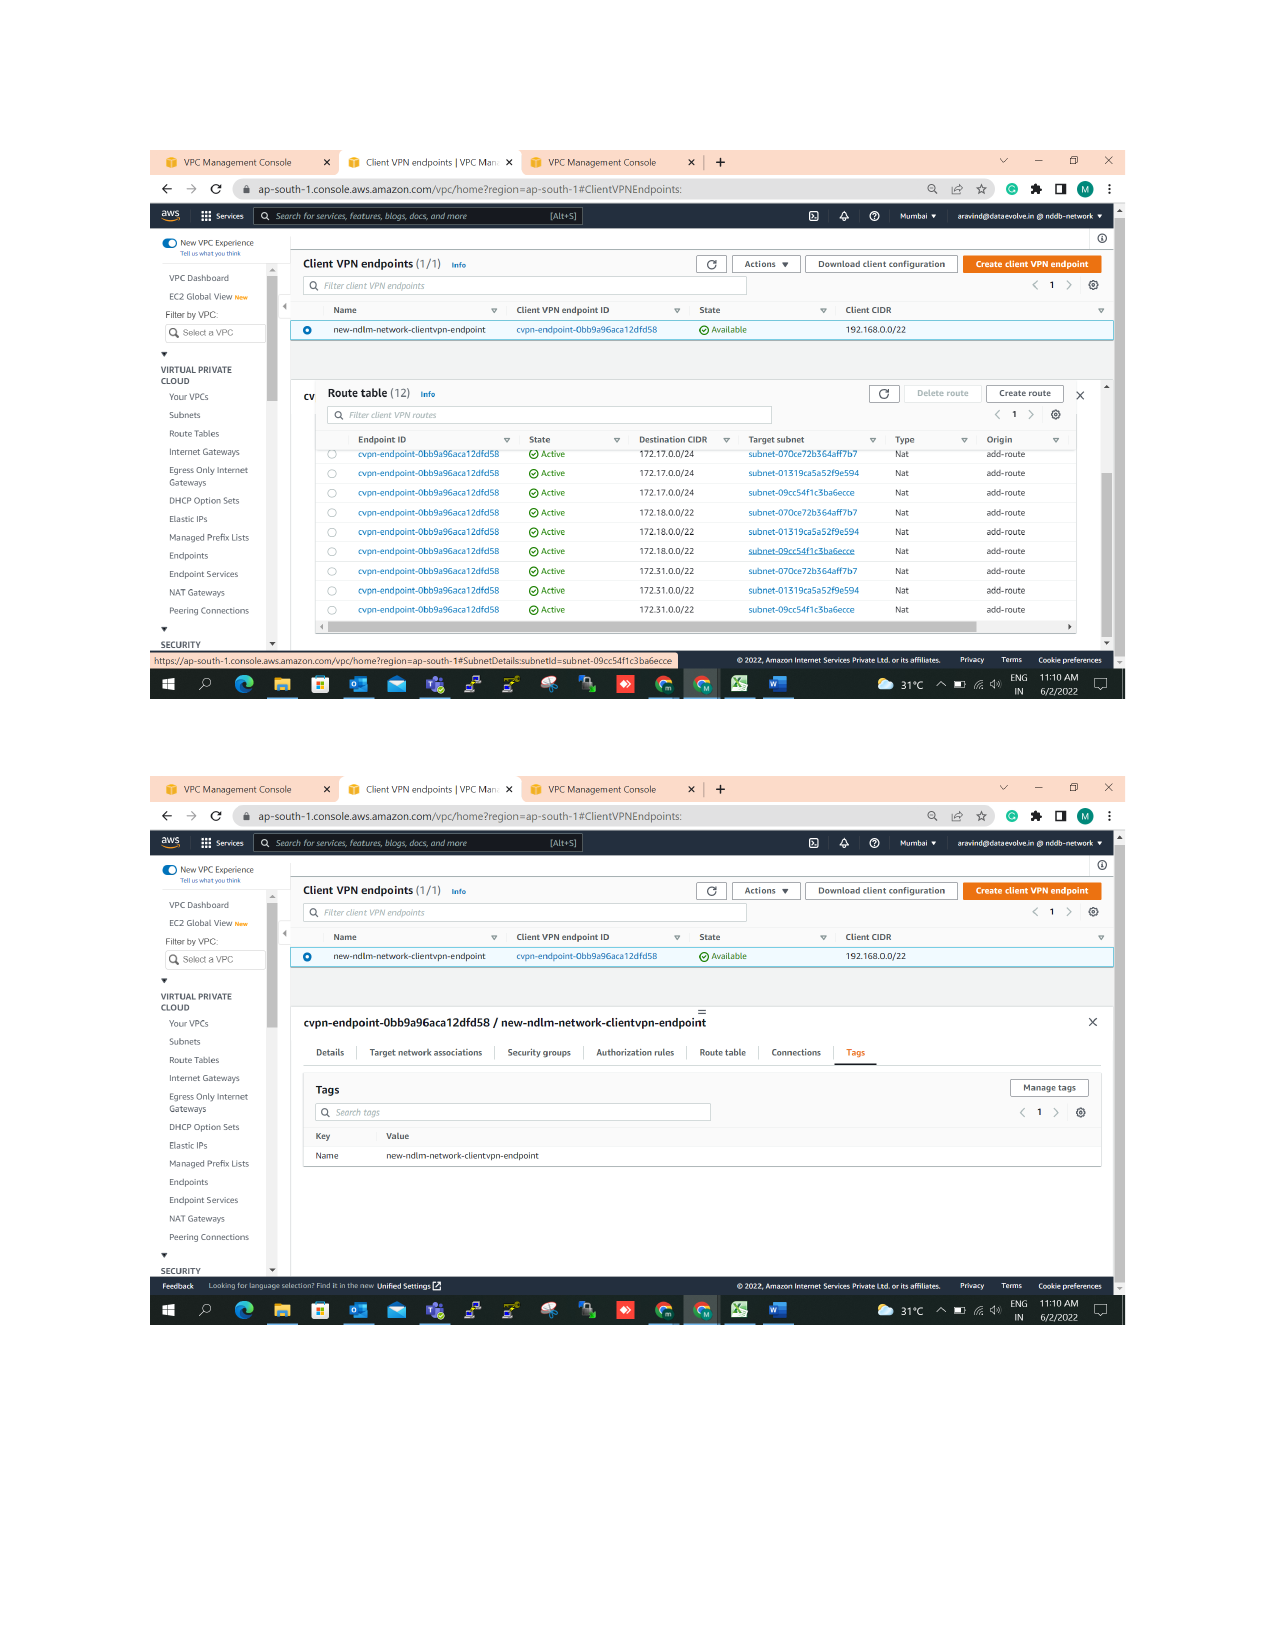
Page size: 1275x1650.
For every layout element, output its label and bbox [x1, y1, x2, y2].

picture [150, 776, 1125, 1325]
picture [150, 150, 1125, 699]
